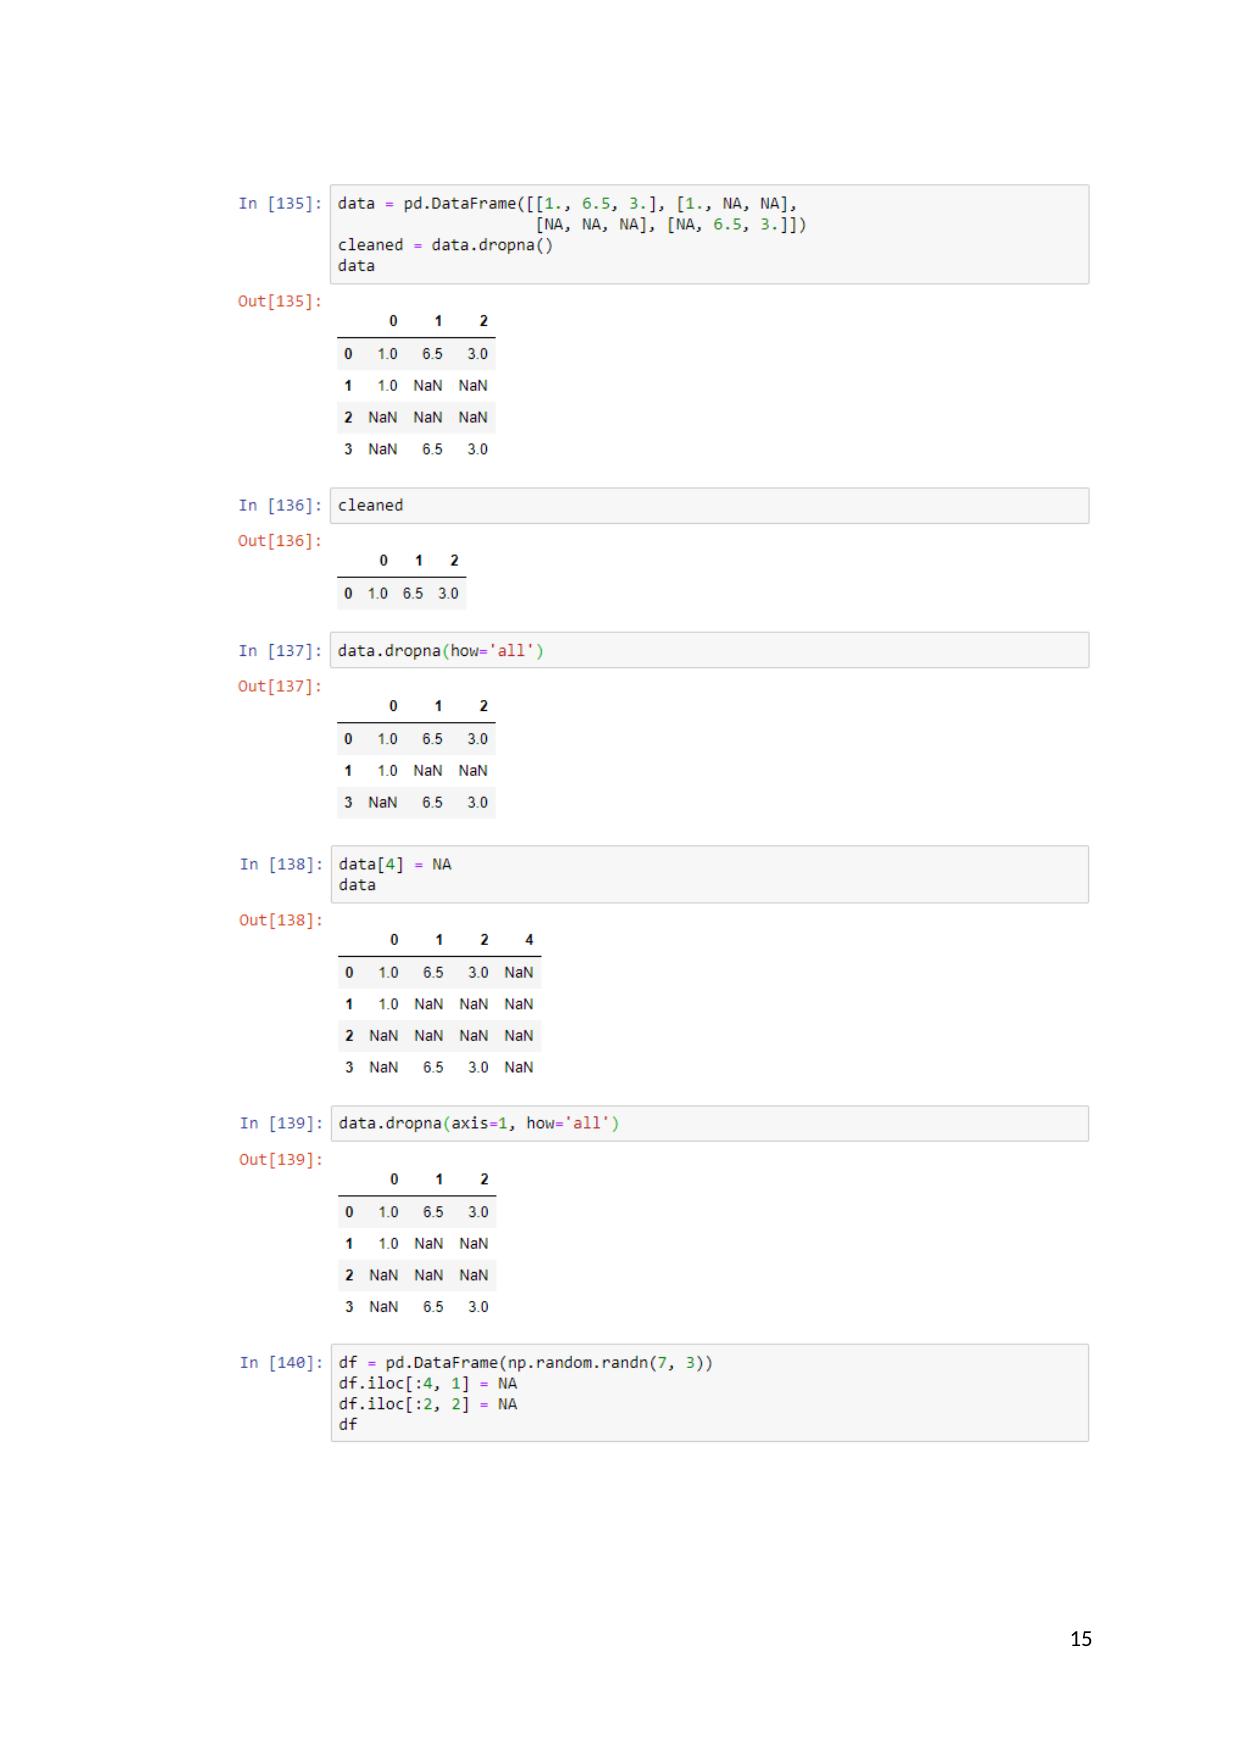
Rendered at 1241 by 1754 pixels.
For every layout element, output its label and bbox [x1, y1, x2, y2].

picture [236, 838, 1093, 1447]
picture [236, 177, 1091, 820]
